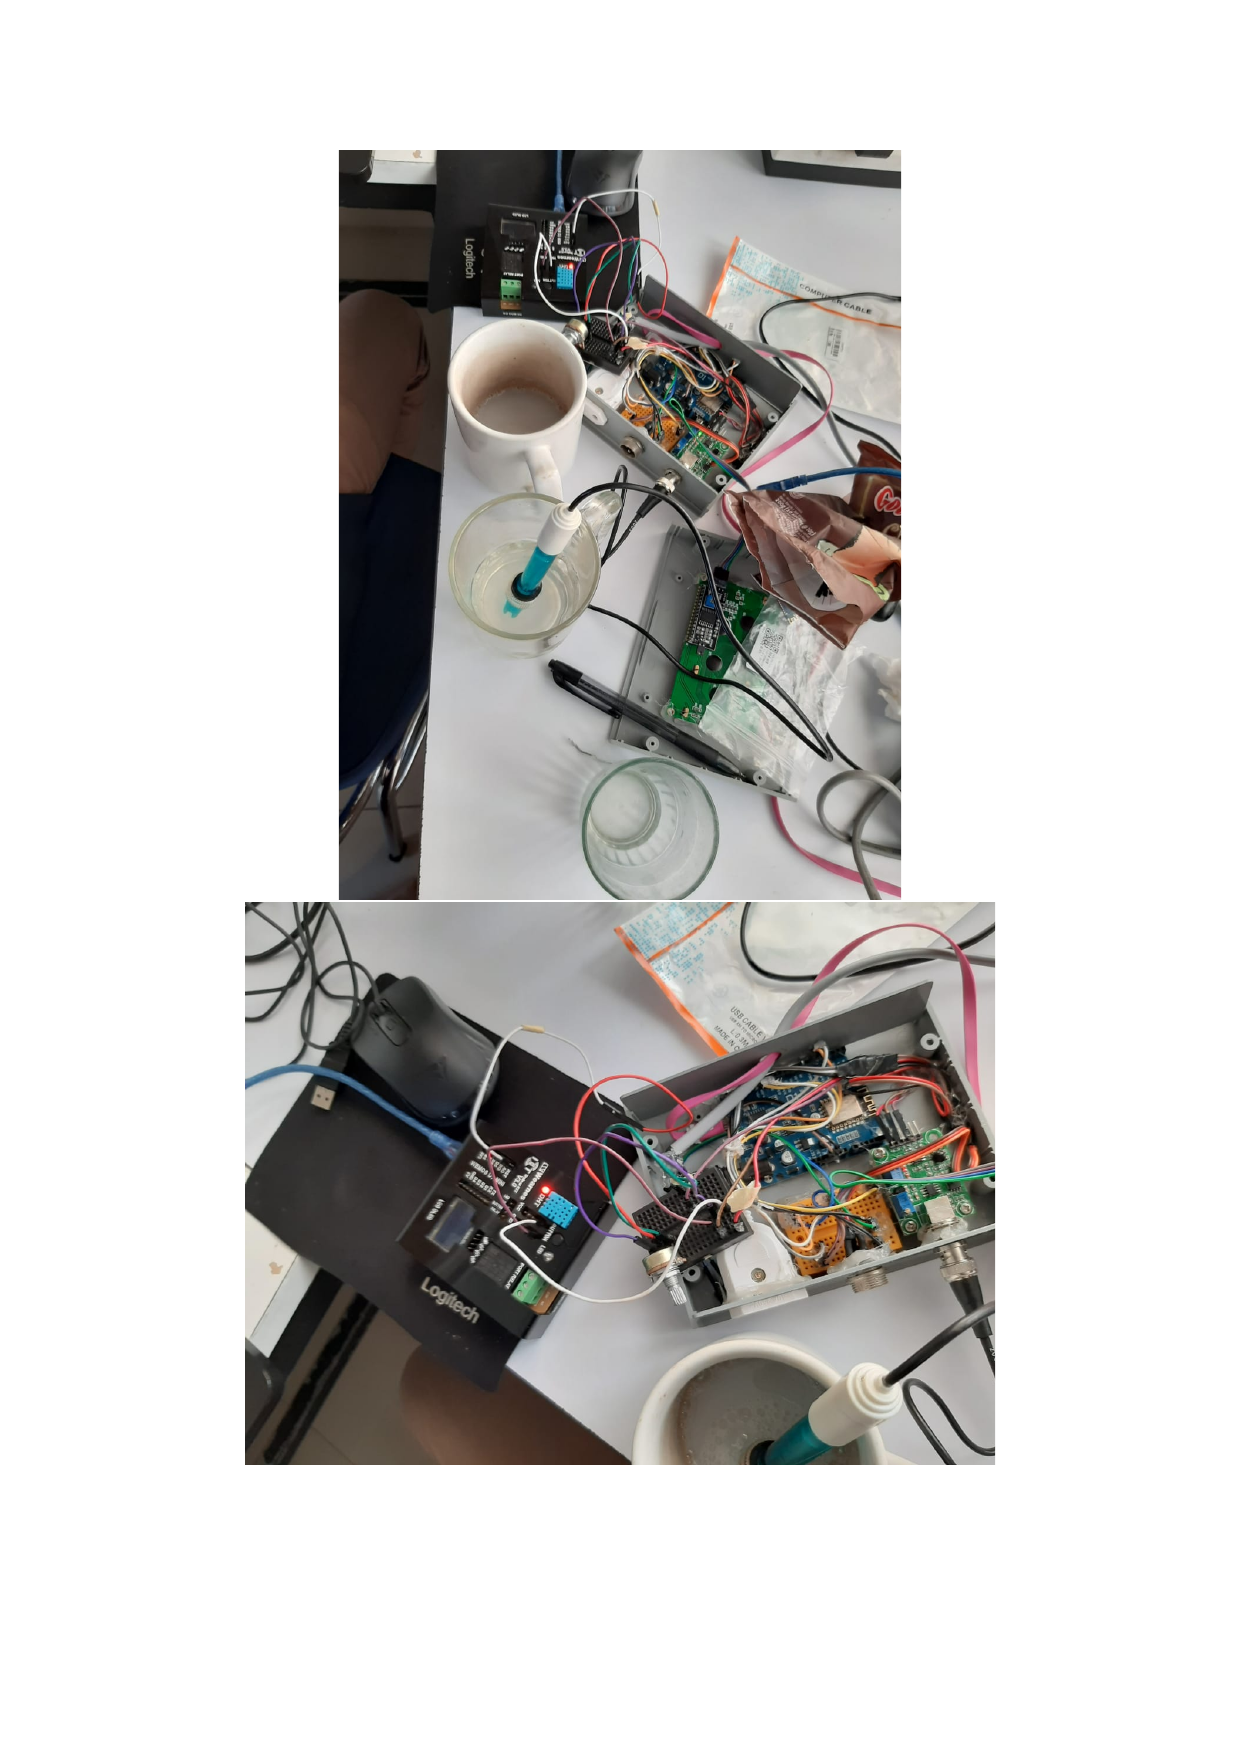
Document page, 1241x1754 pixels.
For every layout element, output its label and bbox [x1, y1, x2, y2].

picture [245, 902, 995, 1465]
picture [338, 150, 902, 900]
